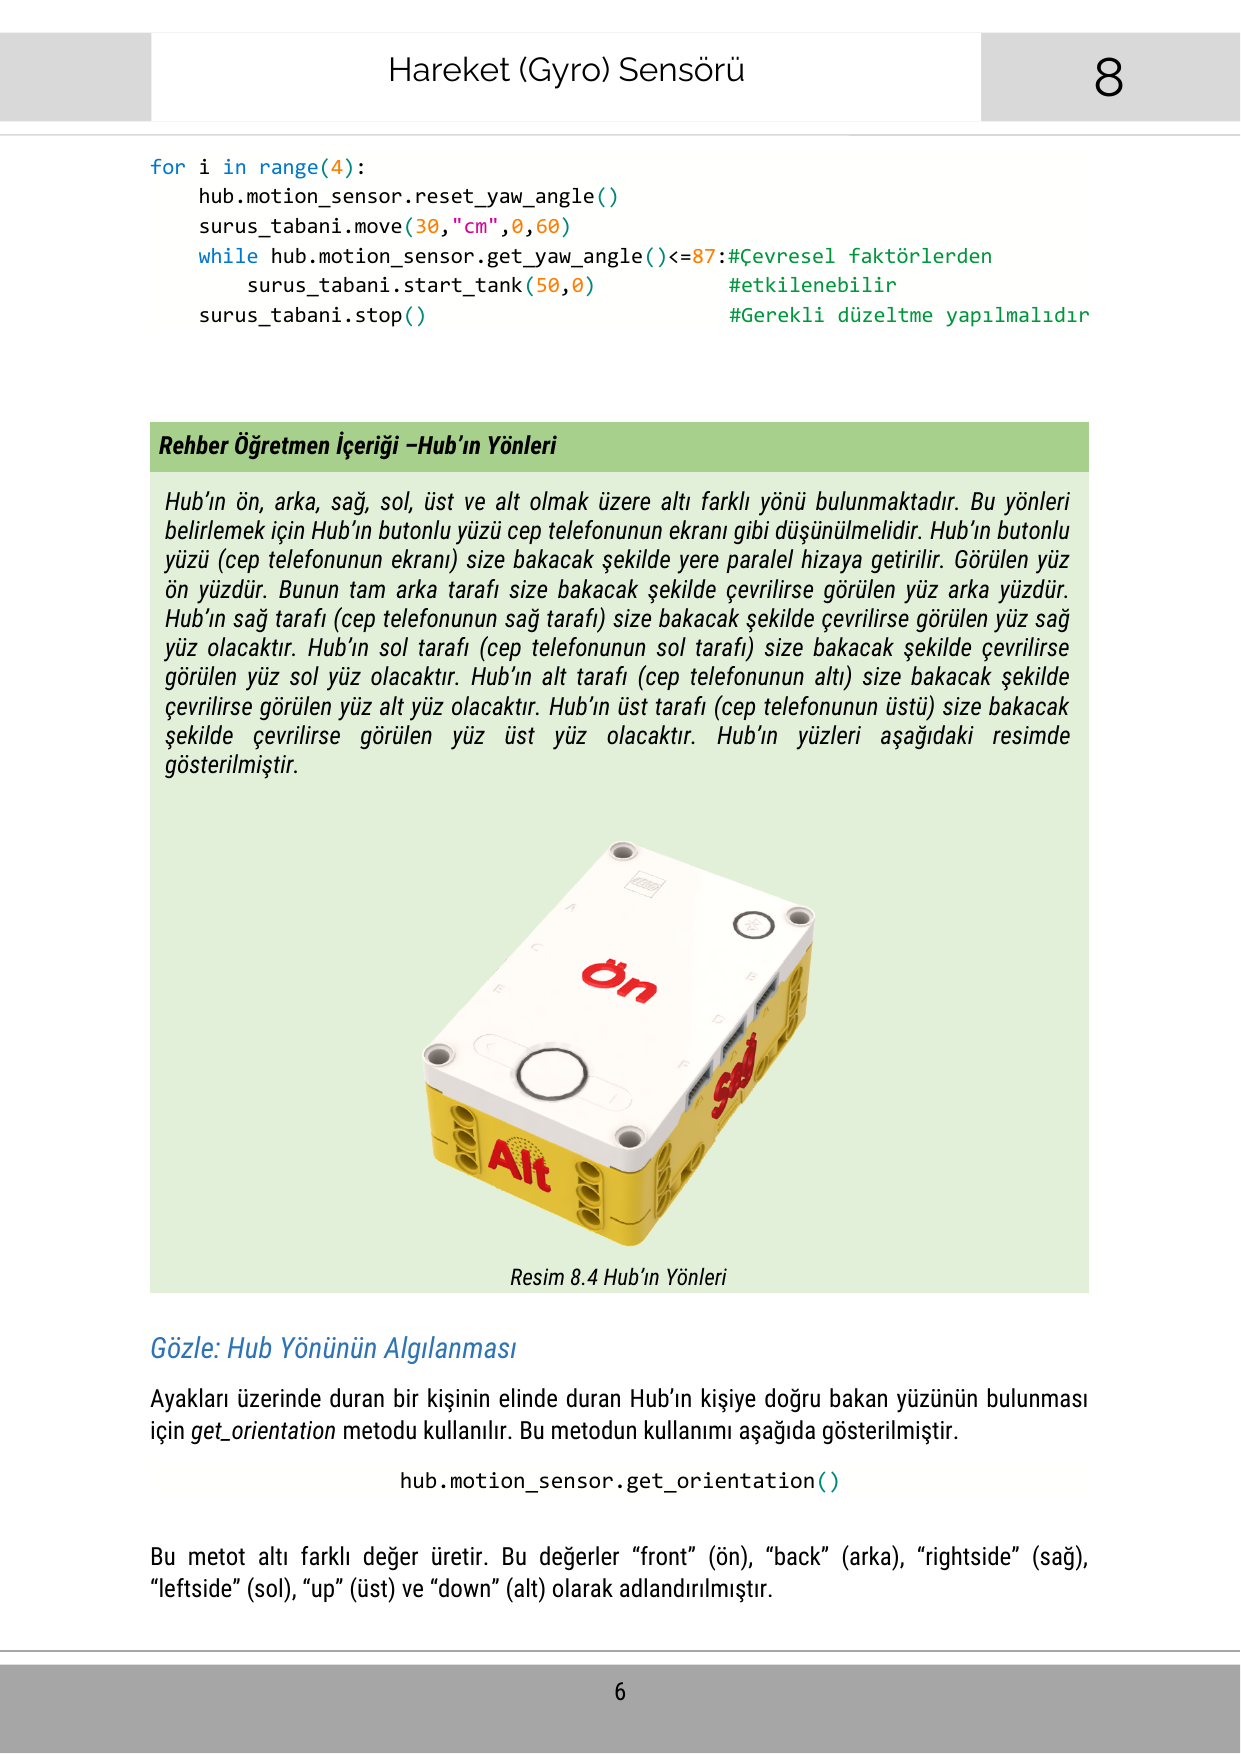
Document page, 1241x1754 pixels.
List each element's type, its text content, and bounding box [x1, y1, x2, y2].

table_cell Hub’ın ön, arka, sağ, sol, üst ve alt olmak üzere altı farklı yönü bulunmaktadır. Bu yönleri belirlemek için Hub’ın butonlu yüzü cep telefonunun ekranı gibi düşünülmelidir. Hub’ın butonlu yüzü (cep telefonunun ekranı) size bakacak şekilde yere paralel hizaya getirilir. Görülen yüz ön yüzdür. Bunun tam arka tarafı size bakacak şekilde çevrilirse görülen yüz arka yüzdür. Hub’ın sağ tarafı (cep telefonunun sağ tarafı) size bakacak şekilde çevrilirse görülen yüz sağ yüz olacaktır. Hub’ın sol tarafı (cep telefonunun sol tarafı) size bakacak şekilde çevrilirse görülen yüz sol yüz olacaktır. Hub’ın alt tarafı (cep telefonunun altı) size bakacak şekilde çevrilirse görülen yüz alt yüz olacaktır. Hub’ın üst tarafı (cep telefonunun üstü) size bakacak şekilde çevrilirse görülen yüz üst yüz olacaktır. Hub’ın yüzleri aşağıdaki resimde gösterilmiştir. Resim 8.4 Hub’ın Yönleri [150, 472, 1089, 1293]
text Ayakları üzerinde duran bir kişinin elinde duran Hub’ın kişiye doğru bakan yüzünün bulunması için get_orientation metodu kullanılır. Bu metodun kullanımı aşağıda gösterilmiştir. [150, 1384, 1090, 1445]
text surus_tabani.start_tank(50,0) #etkilenebilir [150, 269, 1090, 298]
table_header Rehber Öğretmen İçeriği –Hub’ın Yönleri [150, 422, 1089, 472]
text hub.motion_sensor.get_orientation() [150, 1464, 1090, 1494]
text Bu metot altı farklı değer üretir. Bu değerler “front” (ön), “back” (arka), “rightside” (sağ), “leftside” (sol), “up” (üst) ve “down” (alt) olarak adlandırılmıştır. [150, 1542, 1090, 1603]
text hub.motion_sensor.reset_yaw_angle() [150, 180, 1090, 209]
picture [419, 833, 820, 1252]
text surus_tabani.move(30,"cm",0,60) [150, 209, 1090, 239]
subtitle Gözle: Hub Yönünün Algılanması [150, 1331, 1090, 1365]
text surus_tabani.stop() #Gerekli düzeltme yapılmalıdır [150, 298, 1090, 328]
text for i in range(4): [150, 150, 1090, 180]
text while hub.motion_sensor.get_yaw_angle()<=87:#Çevresel faktörlerden [150, 239, 1090, 269]
